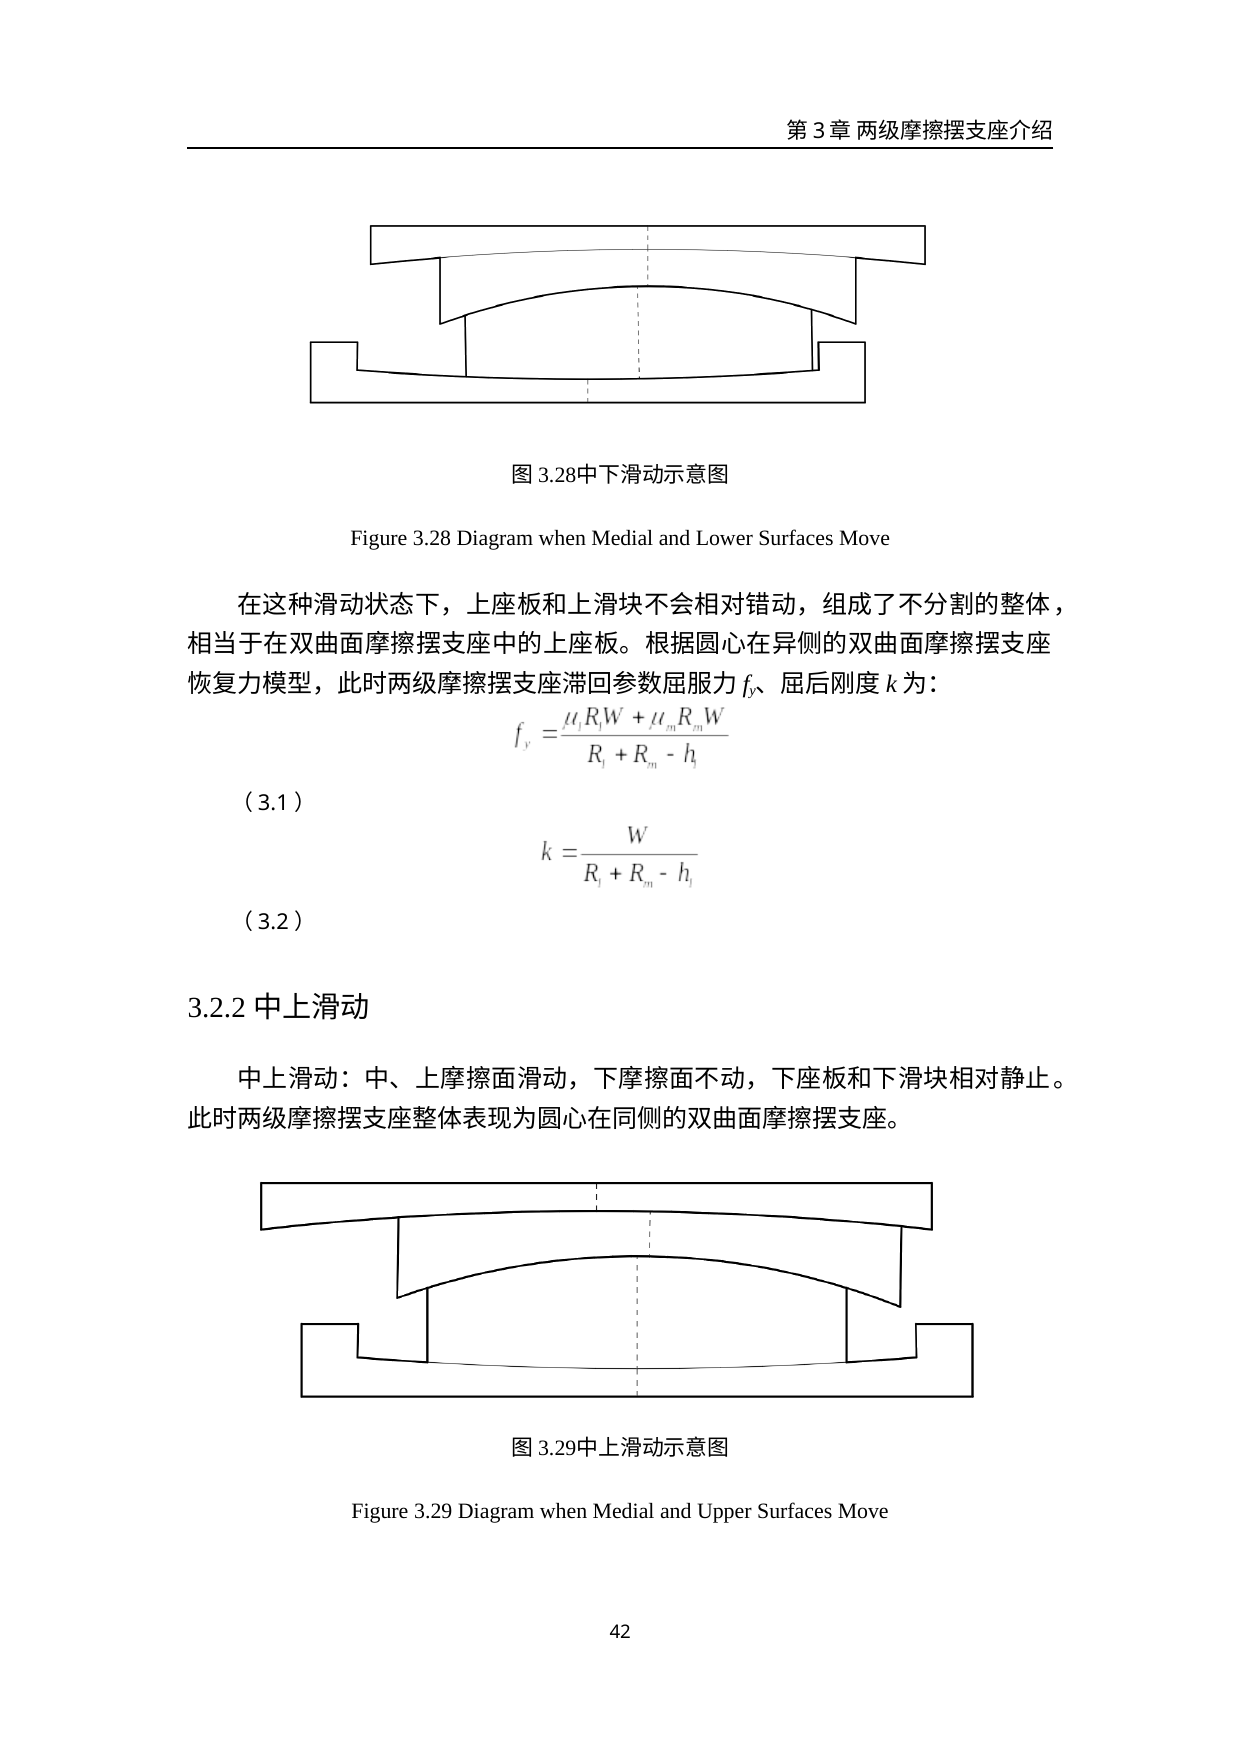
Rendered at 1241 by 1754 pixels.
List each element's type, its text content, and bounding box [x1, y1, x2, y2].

subtitle 中上滑动 [187, 965, 1053, 1044]
picture [245, 1136, 995, 1413]
text 在这种滑动状态下，上座板和上滑块不会相对错动，组成了不分割的整体，相当于在双曲面摩擦摆支座中的上座板。根据圆心在异侧的双曲面摩擦摆支座恢复力模型，此时两级摩擦摆支座滞回参数屈服力fy、屈后刚度k为： [187, 583, 1053, 702]
picture [303, 162, 937, 421]
text 中上滑动：中、上摩擦面滑动，下摩擦面不动，下座板和下滑块相对静止。此时两级摩擦摆支座整体表现为圆心在同侧的双曲面摩擦摆支座。 [187, 1057, 1053, 1136]
